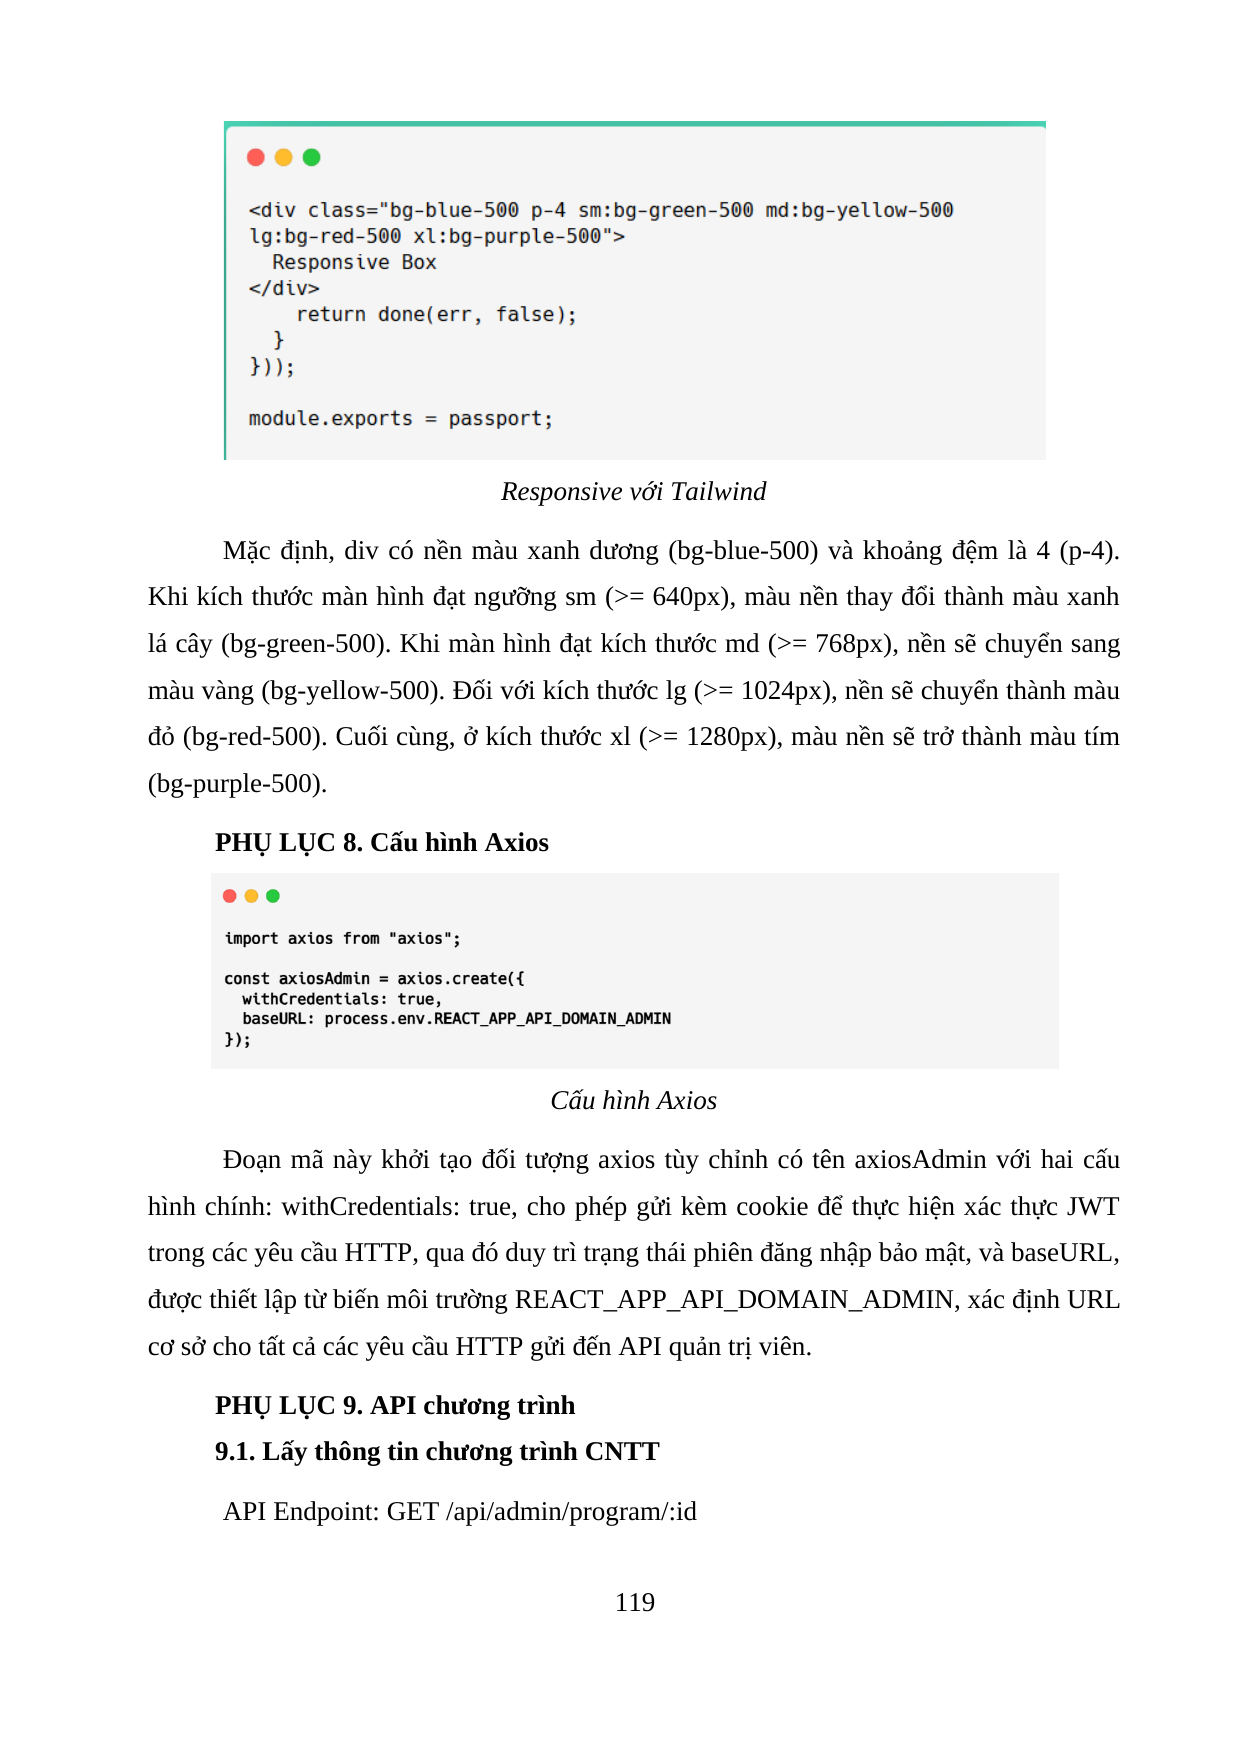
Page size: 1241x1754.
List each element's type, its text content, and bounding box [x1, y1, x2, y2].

text PHỤ LỤC 9. API chương trình [215, 1389, 1122, 1420]
text Đoạn mã này khởi tạo đối tượng axios tùy chỉnh có tên axiosAdmin với hai cấu hình chính: withCredentials: true, cho phép gửi kèm cookie để thực hiện xác thực JWT trong các yêu cầu HTTP, qua đó duy trì trạng thái phiên đăng nhập bảo mật, và baseURL, được thiết lập từ biến môi trường REACT_APP_API_DOMAIN_ADMIN, xác định URL cơ sở cho tất cả các yêu cầu HTTP gửi đến API quản trị viên. [148, 1143, 1122, 1361]
text Mặc định, div có nền màu xanh dương (bg-blue-500) và khoảng đệm là 4 (p-4). Khi kích thước màn hình đạt ngưỡng sm (>= 640px), màu nền thay đổi thành màu xanh lá cây (bg-green-500). Khi màn hình đạt kích thước md (>= 768px), nền sẽ chuyển sang màu vàng (bg-yellow-500). Đối với kích thước lg (>= 1024px), nền sẽ chuyển thành màu đỏ (bg-red-500). Cuối cùng, ở kích thước xl (>= 1280px), màu nền sẽ trở thành màu tím (bg-purple-500). [148, 534, 1122, 798]
text 9.1. Lấy thông tin chương trình CNTT [215, 1436, 1122, 1467]
text Cấu hình Axios [148, 1084, 1122, 1115]
text API Endpoint: GET /api/admin/program/:id [148, 1495, 1122, 1526]
text PHỤ LỤC 8. Cấu hình Axios [215, 826, 1122, 857]
text Responsive với Tailwind [148, 475, 1122, 506]
picture [210, 873, 1060, 1069]
picture [223, 121, 1046, 460]
